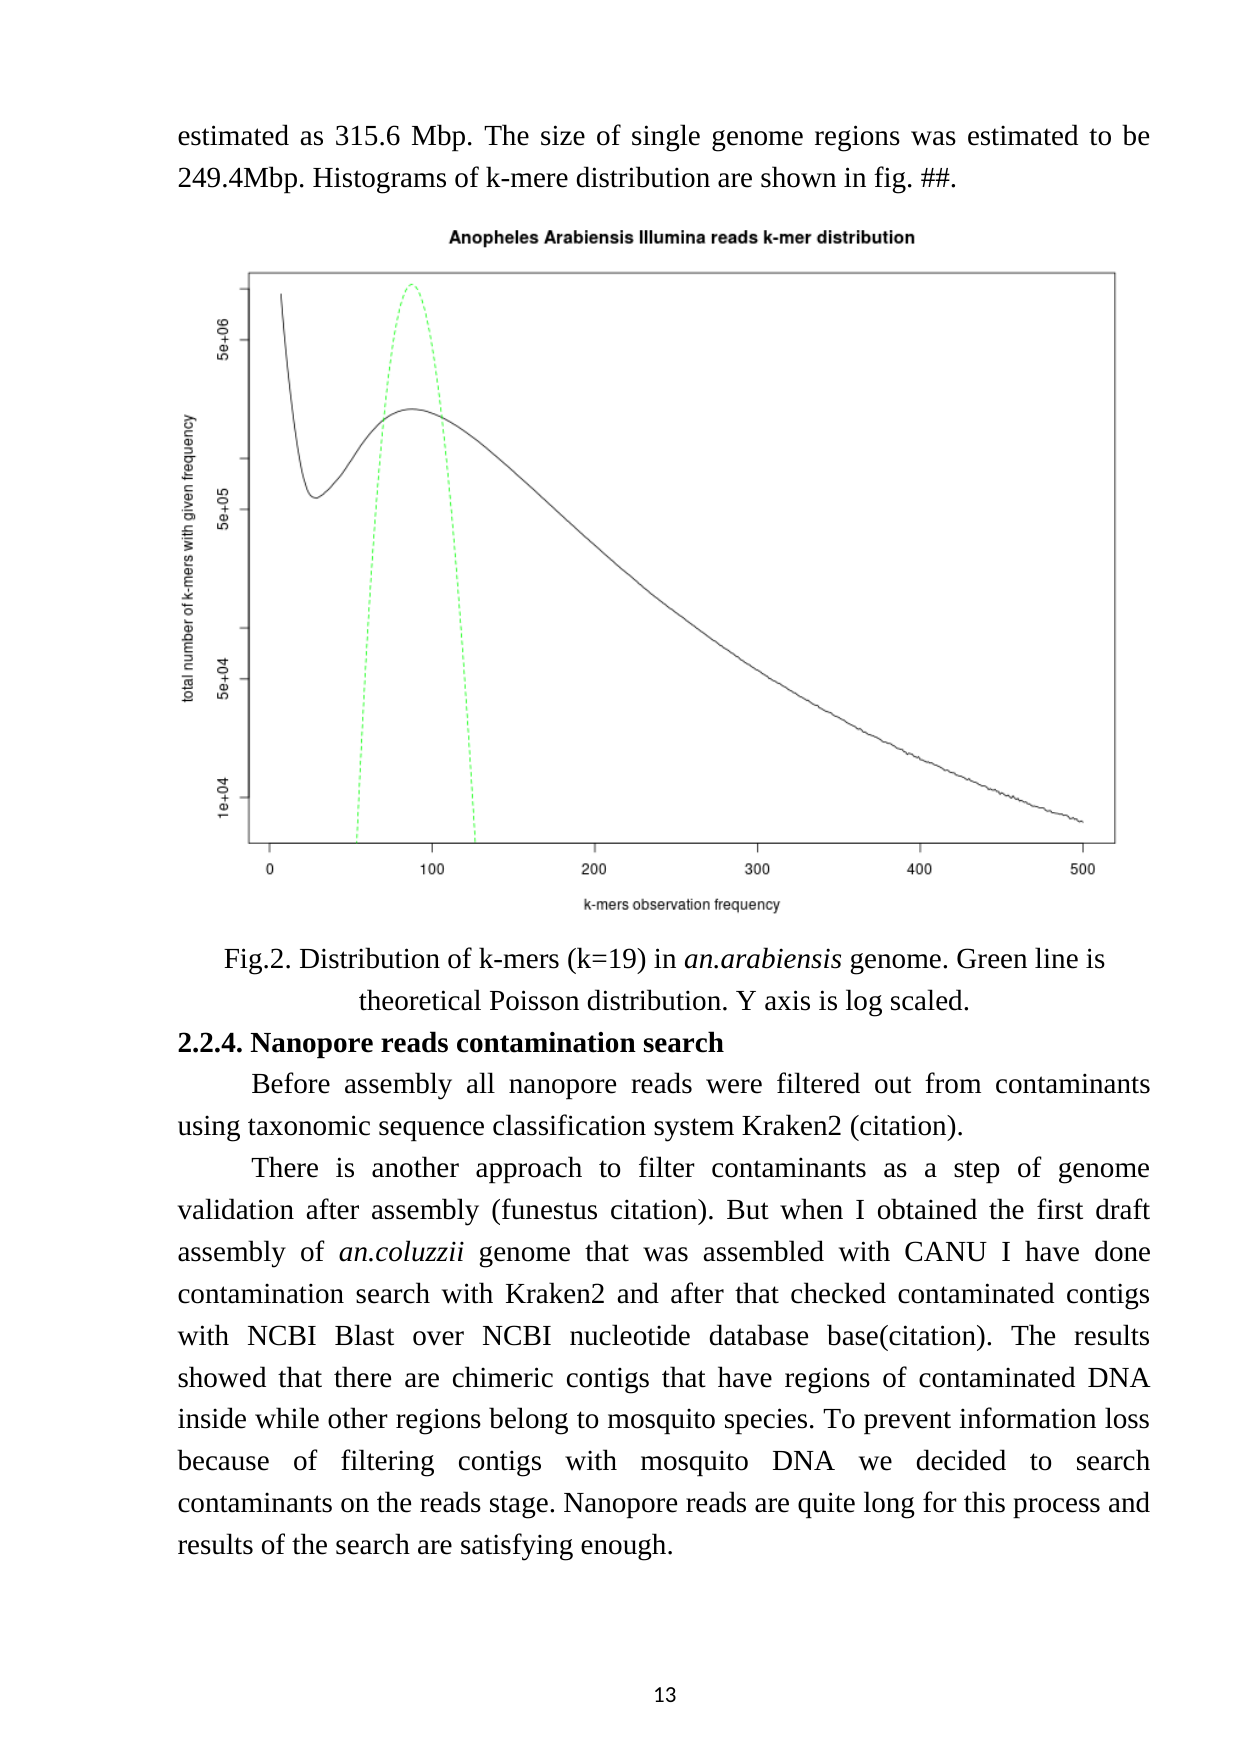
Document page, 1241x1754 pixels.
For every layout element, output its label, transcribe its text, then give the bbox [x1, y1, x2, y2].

picture [177, 201, 1152, 933]
text There is another approach to filter contaminants as a step of genome validation after assembly (funestus citation). But when I obtained the first draft assembly of an.coluzzii genome that was assembled with CANU I have done contamination search with Kraken2 and after that checked contaminated contigs with NCBI Blast over NCBI nucleotide database base(citation). The results showed that there are chimeric contigs that have regions of contaminated DNA inside while other regions belong to mosquito species. To prevent information loss because of filtering contigs with mosquito DNA we decided to search contaminants on the reads stage. Nanopore reads are quite long for this process and results of the search are satisfying enough. [177, 1150, 1152, 1561]
text Before assembly all nanopore reads were filtered out from contaminants using taxonomic sequence classification system Kraken2 (citation). [177, 1067, 1152, 1142]
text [177, 118, 1152, 193]
text Distribution of k-mers (k=19) in an.arabiensis genome. Green line is theoretical Poisson distribution. Y axis is log scaled. [177, 941, 1152, 1016]
text Nanopore reads contamination search [177, 1025, 1152, 1058]
